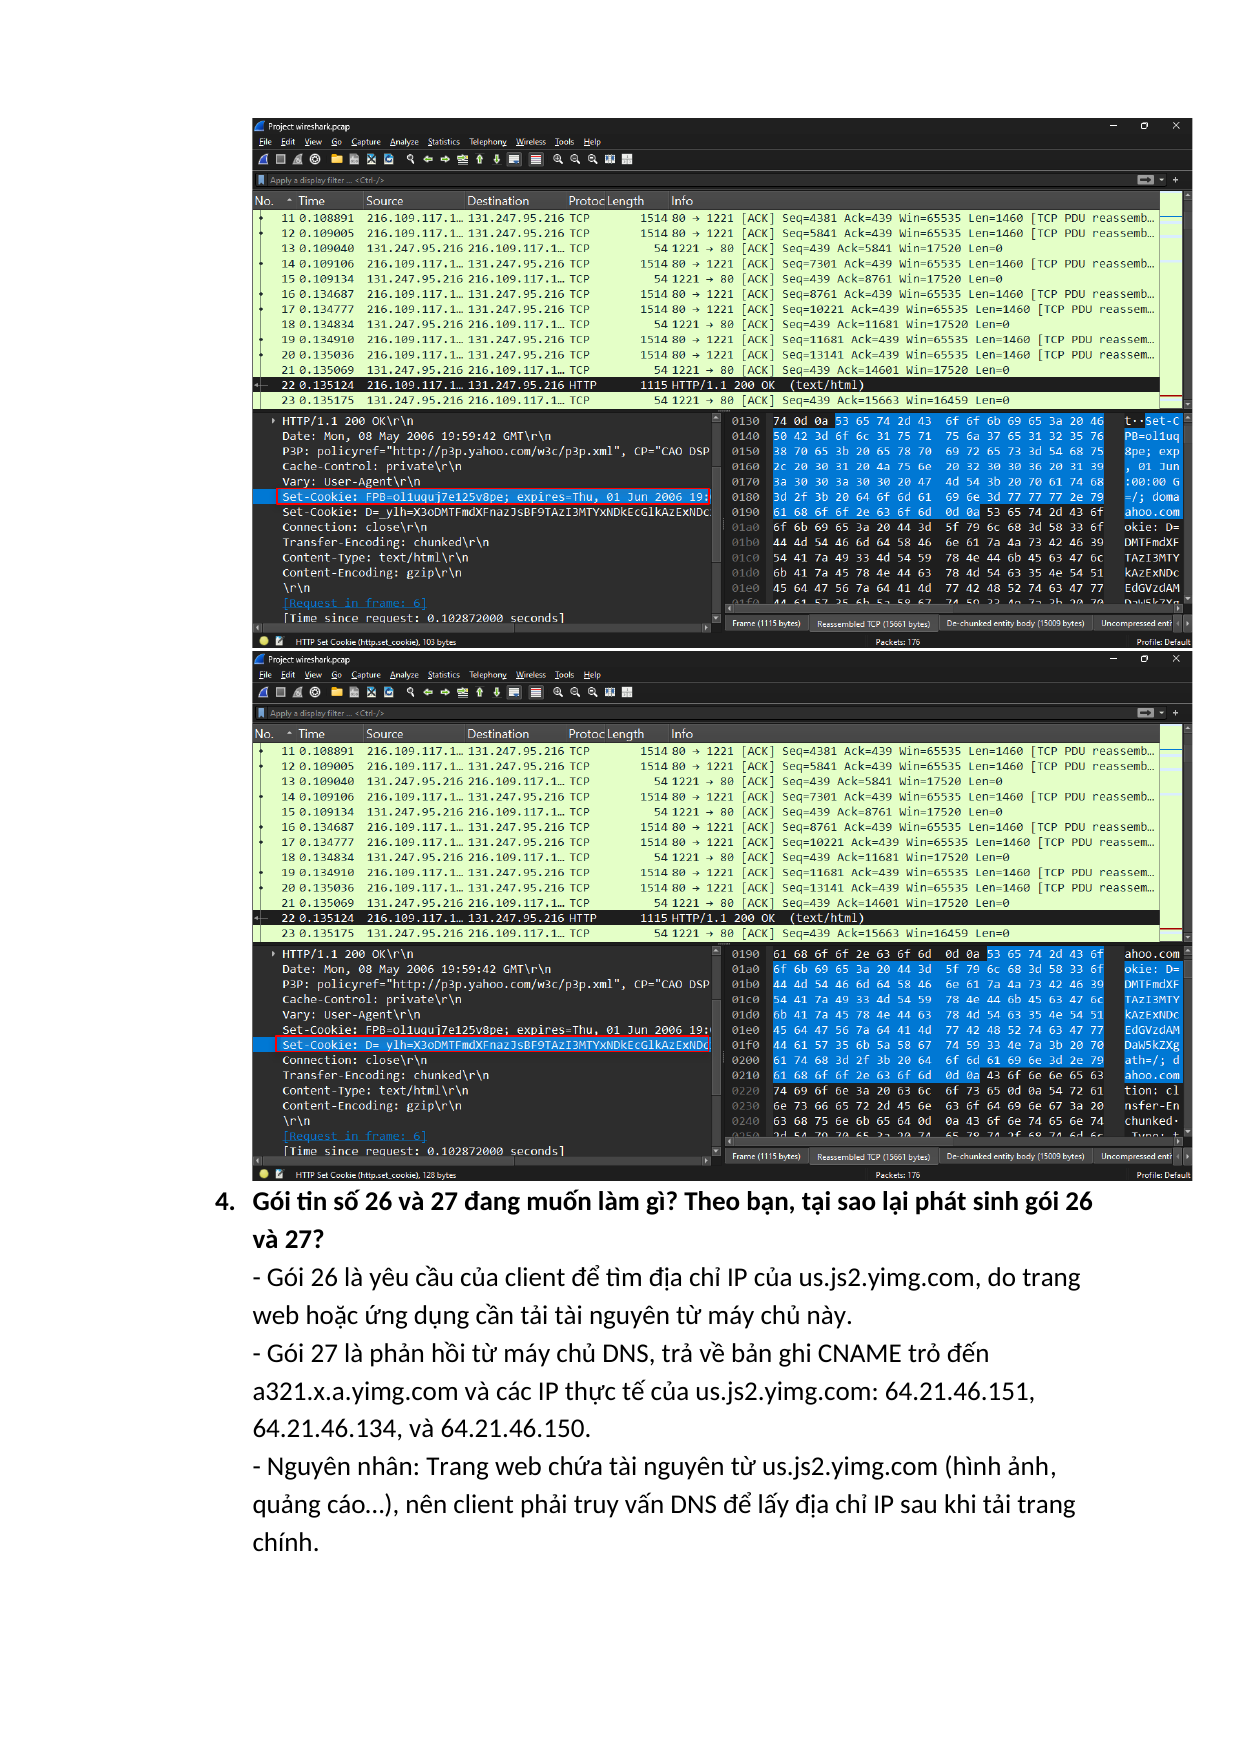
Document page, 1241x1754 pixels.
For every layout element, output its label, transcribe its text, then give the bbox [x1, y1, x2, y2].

picture [252, 651, 1193, 1181]
picture [252, 118, 1193, 648]
text - Gói 26 là yêu cầu của client để tìm địa chỉ IP của us.js2.yimg.com, do trang web hoặc ứng dụng cần tải tài nguyên từ máy chủ này. - Gói 27 là phản hồi từ máy chủ DNS, trả về bản ghi CNAME trỏ đến a321.x.a.yimg.com và các IP thực tế của us.js2.yimg.com: 64.21.46.151, 64.21.46.134, và 64.21.46.150. - Nguyên nhân: Trang web chứa tài nguyên từ us.js2.yimg.com (hình ảnh, quảng cáo…), nên client phải truy vấn DNS để lấy địa chỉ IP sau khi tải trang chính. [252, 1260, 1122, 1558]
list Gói tin số 26 và 27 đang muốn làm gì? Theo bạn, tại sao lại phát sinh gói 26 và 27? [215, 1184, 1122, 1255]
